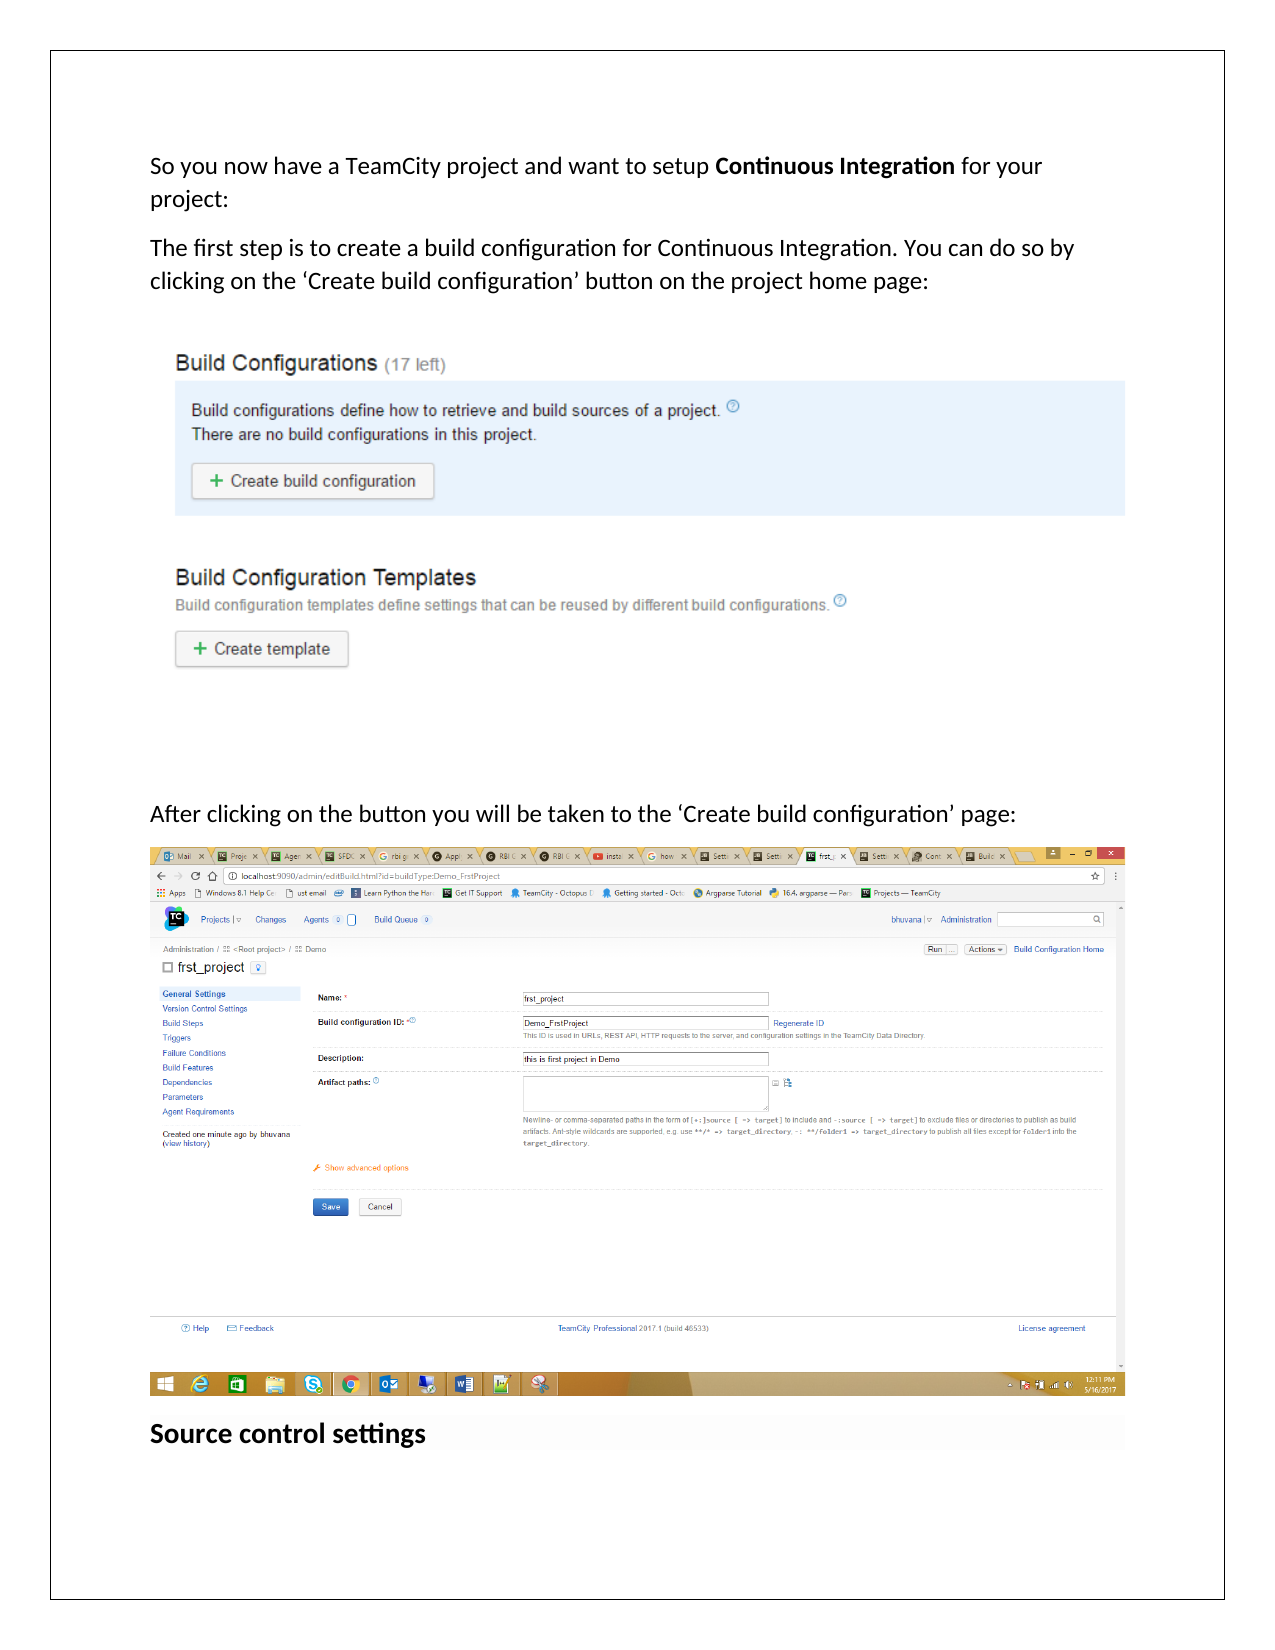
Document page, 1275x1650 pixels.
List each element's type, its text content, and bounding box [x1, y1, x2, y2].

text So you now have a TeamCity project and want to setup Continuous Integration for your project: [150, 150, 1125, 213]
text Source control settings [150, 1415, 1125, 1450]
text The first step is to create a build configuration for Continuous Integration. You can do so by clicking on the ‘Create build configuration’ button on the project home page: [150, 232, 1125, 296]
text After clicking on the button you will be taken to the ‘Create build configuration’ page: [150, 798, 1125, 828]
picture [150, 315, 1125, 680]
picture [150, 847, 1125, 1396]
